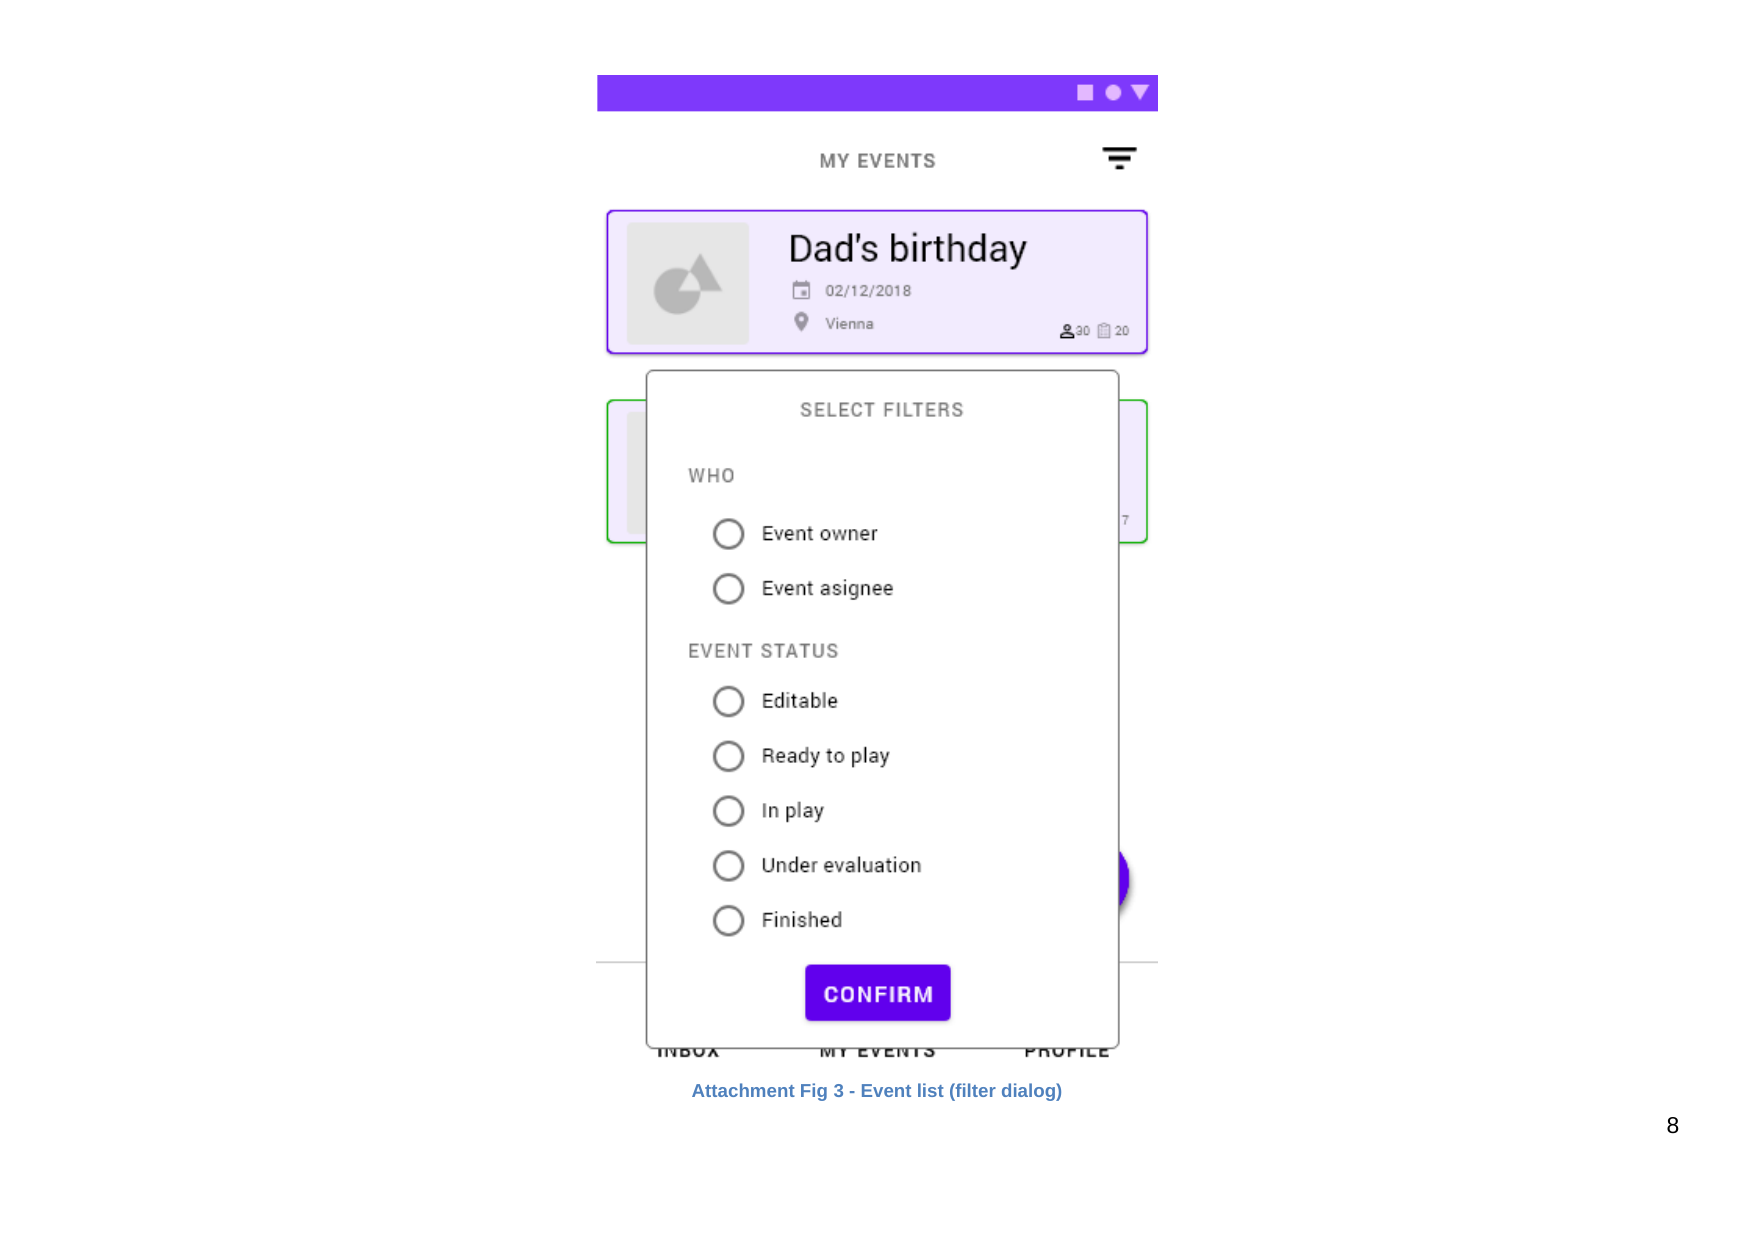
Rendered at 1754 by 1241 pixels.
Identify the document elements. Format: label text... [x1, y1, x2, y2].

picture [596, 75, 1158, 1076]
